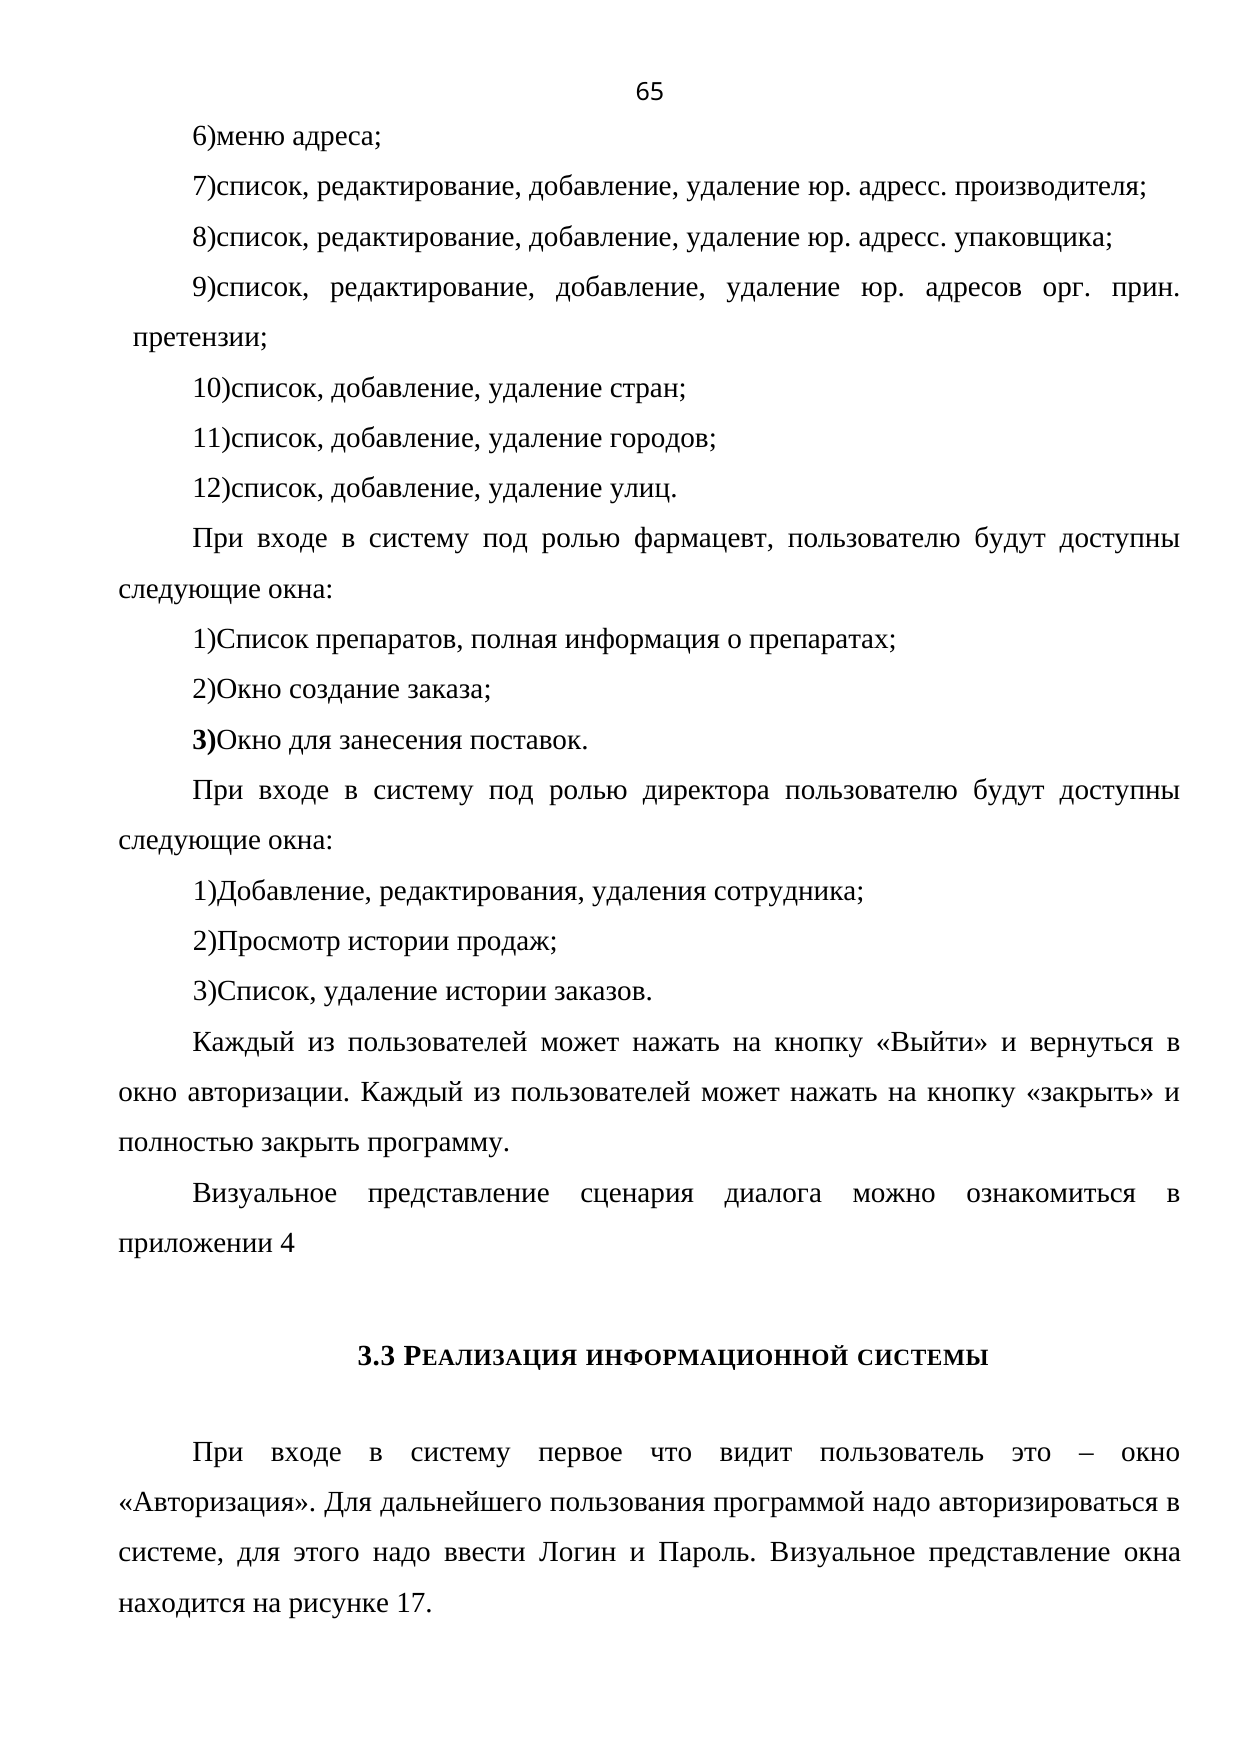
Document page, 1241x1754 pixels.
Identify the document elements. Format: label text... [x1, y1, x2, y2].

list Окно для занесения поставок. [133, 722, 1181, 755]
text Визуальное представление сценария диалога можно ознакомиться в приложении 4 [118, 1175, 1181, 1258]
list Список препаратов, полная информация о препаратах; [133, 621, 1181, 655]
list список, добавление, удаление стран; [133, 370, 1181, 403]
list список, редактирование, добавление, удаление юр. адресс. производителя; [133, 168, 1181, 202]
list меню адреса; [133, 118, 1181, 152]
list список, добавление, удаление улиц. [133, 470, 1181, 504]
text Каждый из пользователей может нажать на кнопку «Выйти» и вернуться в окно авторизации. Каждый из пользователей может нажать на кнопку «закрыть» и полностью закрыть программу. [118, 1024, 1181, 1158]
list список, редактирование, добавление, удаление юр. адресов орг. прин. претензии; [133, 269, 1181, 353]
list Просмотр истории продаж; [133, 923, 1181, 957]
list список, добавление, удаление городов; [133, 420, 1181, 453]
list список, редактирование, добавление, удаление юр. адресс. упаковщика; [133, 219, 1181, 252]
list Окно создание заказа; [133, 672, 1181, 705]
subtitle Реализация информационной системы [164, 1338, 1181, 1371]
list Добавление, редактирования, удаления сотрудника; [133, 873, 1181, 906]
text При входе в систему первое что видит пользователь это – окно «Авторизация». Для дальнейшего пользования программой надо авторизироваться в системе, для этого надо ввести Логин и Пароль. Визуальное представление окна находится на рисунке 17. [118, 1434, 1181, 1618]
text При входе в систему под ролью директора пользователю будут доступны следующие окна: [118, 772, 1181, 856]
text При входе в систему под ролью фармацевт, пользователю будут доступны следующие окна: [118, 521, 1181, 604]
list Список, удаление истории заказов. [133, 973, 1181, 1007]
